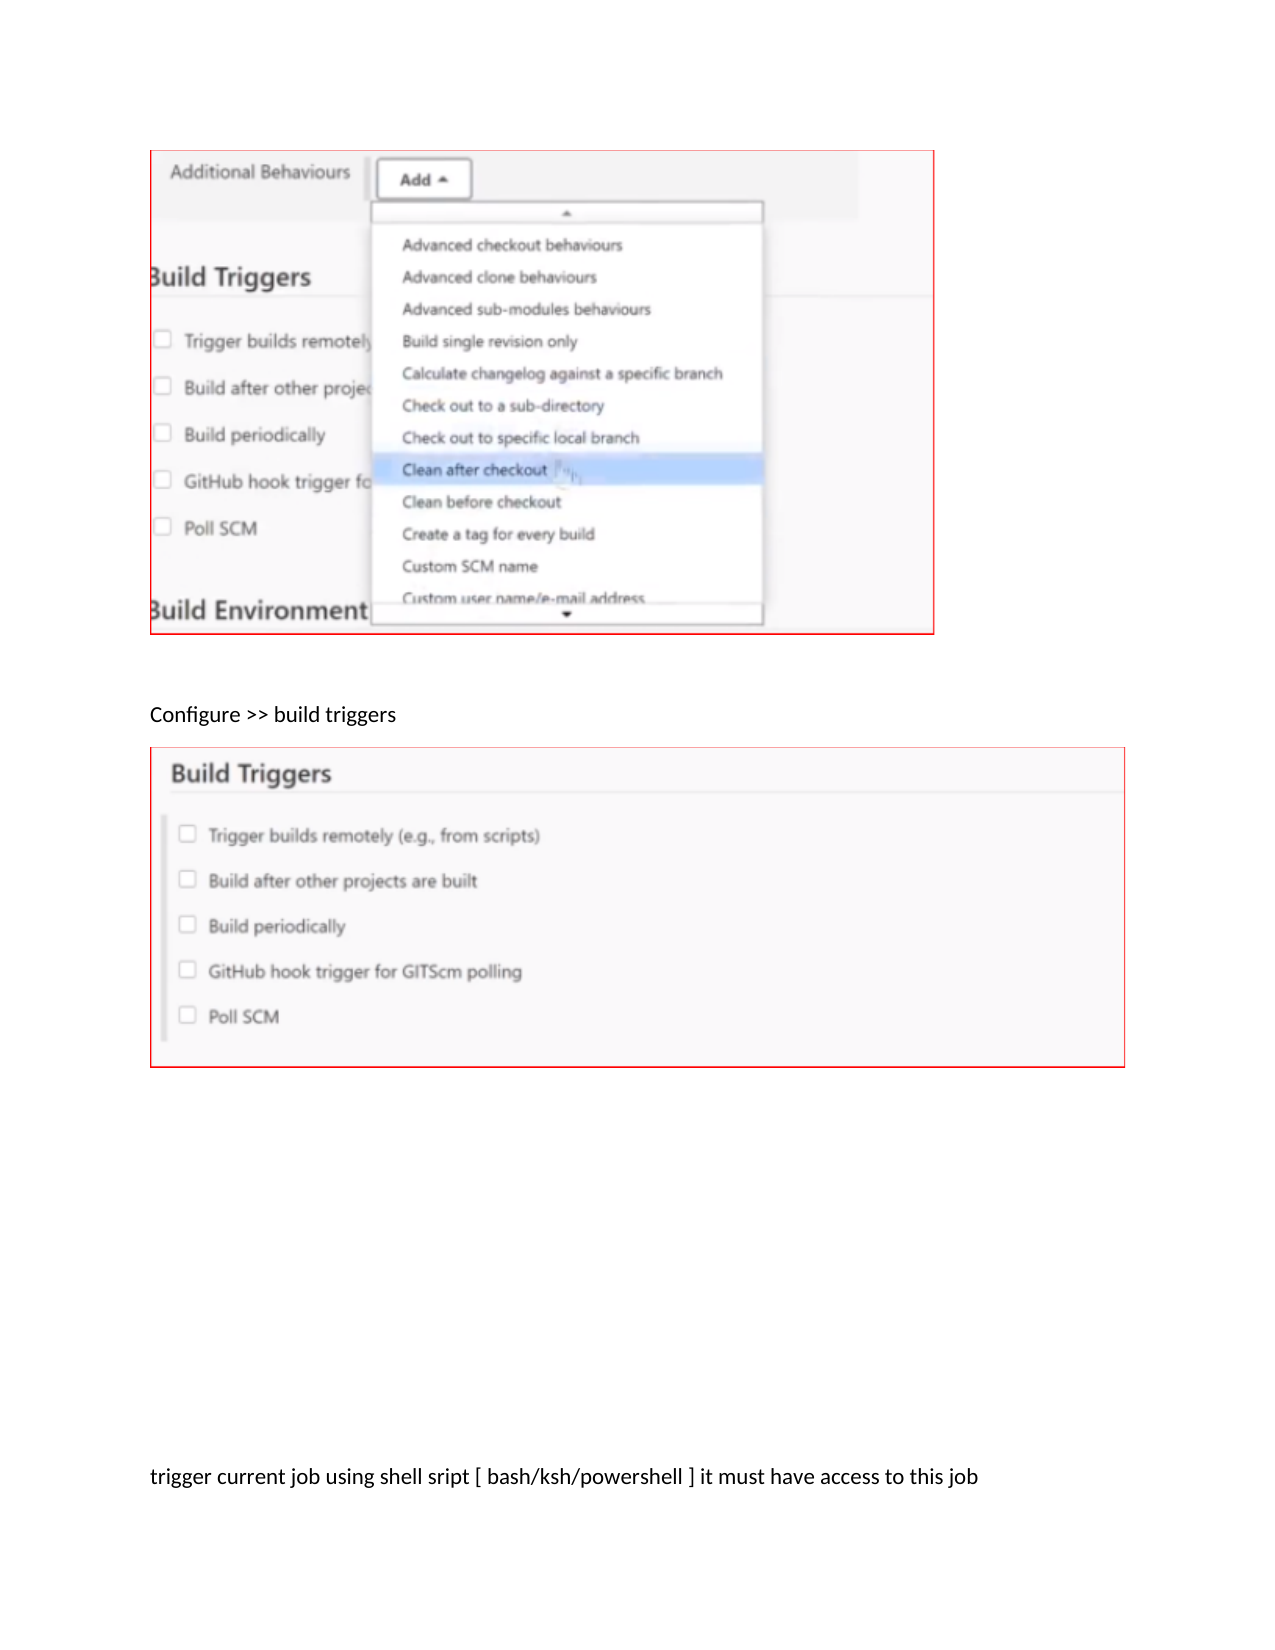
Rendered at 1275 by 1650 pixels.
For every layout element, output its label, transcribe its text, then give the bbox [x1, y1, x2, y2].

picture [150, 150, 935, 635]
picture [150, 747, 1125, 1068]
text Configure >> build triggers [150, 700, 1125, 728]
text trigger current job using shell sript [ bash/ksh/powershell ] it must have access to this job [150, 1462, 1125, 1490]
